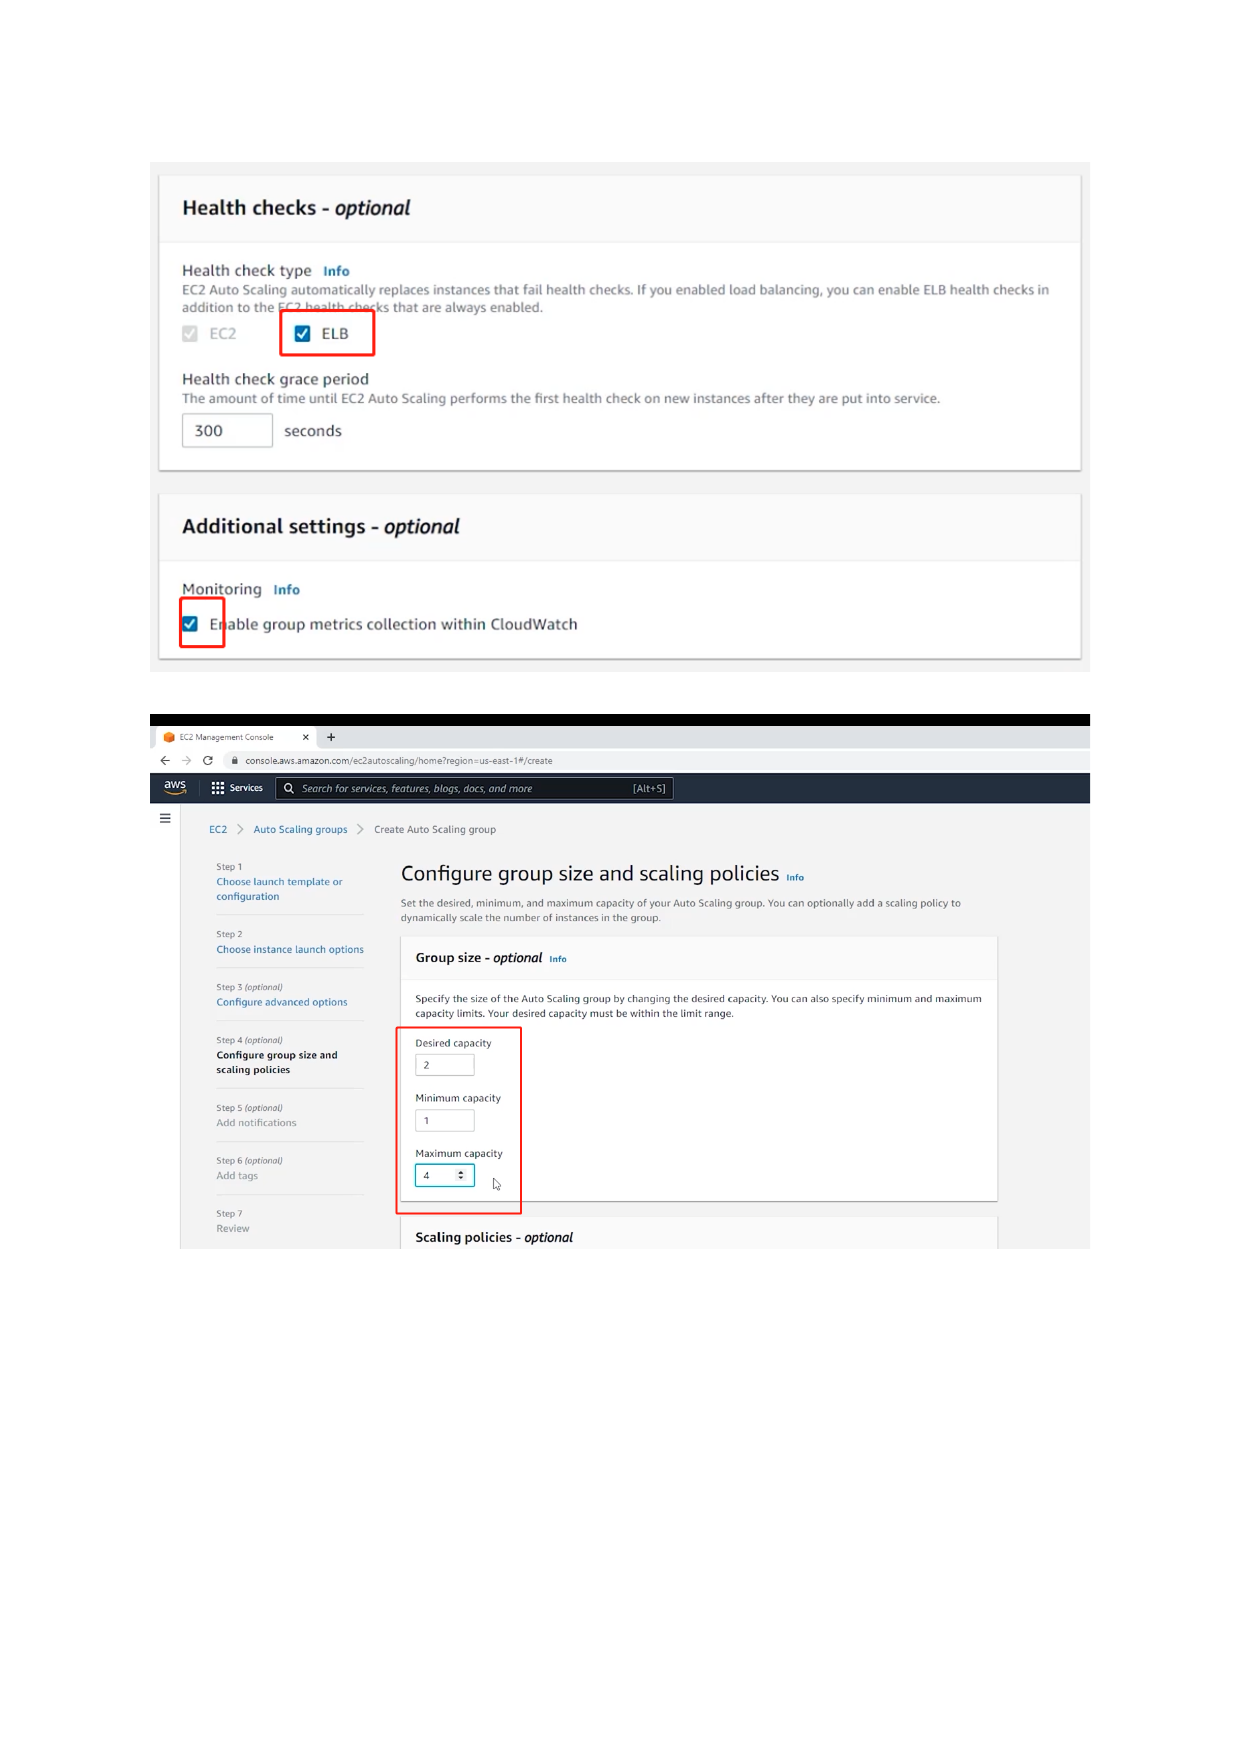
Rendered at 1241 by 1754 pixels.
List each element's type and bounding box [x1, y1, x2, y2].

picture [150, 714, 1091, 1249]
picture [150, 162, 1091, 672]
